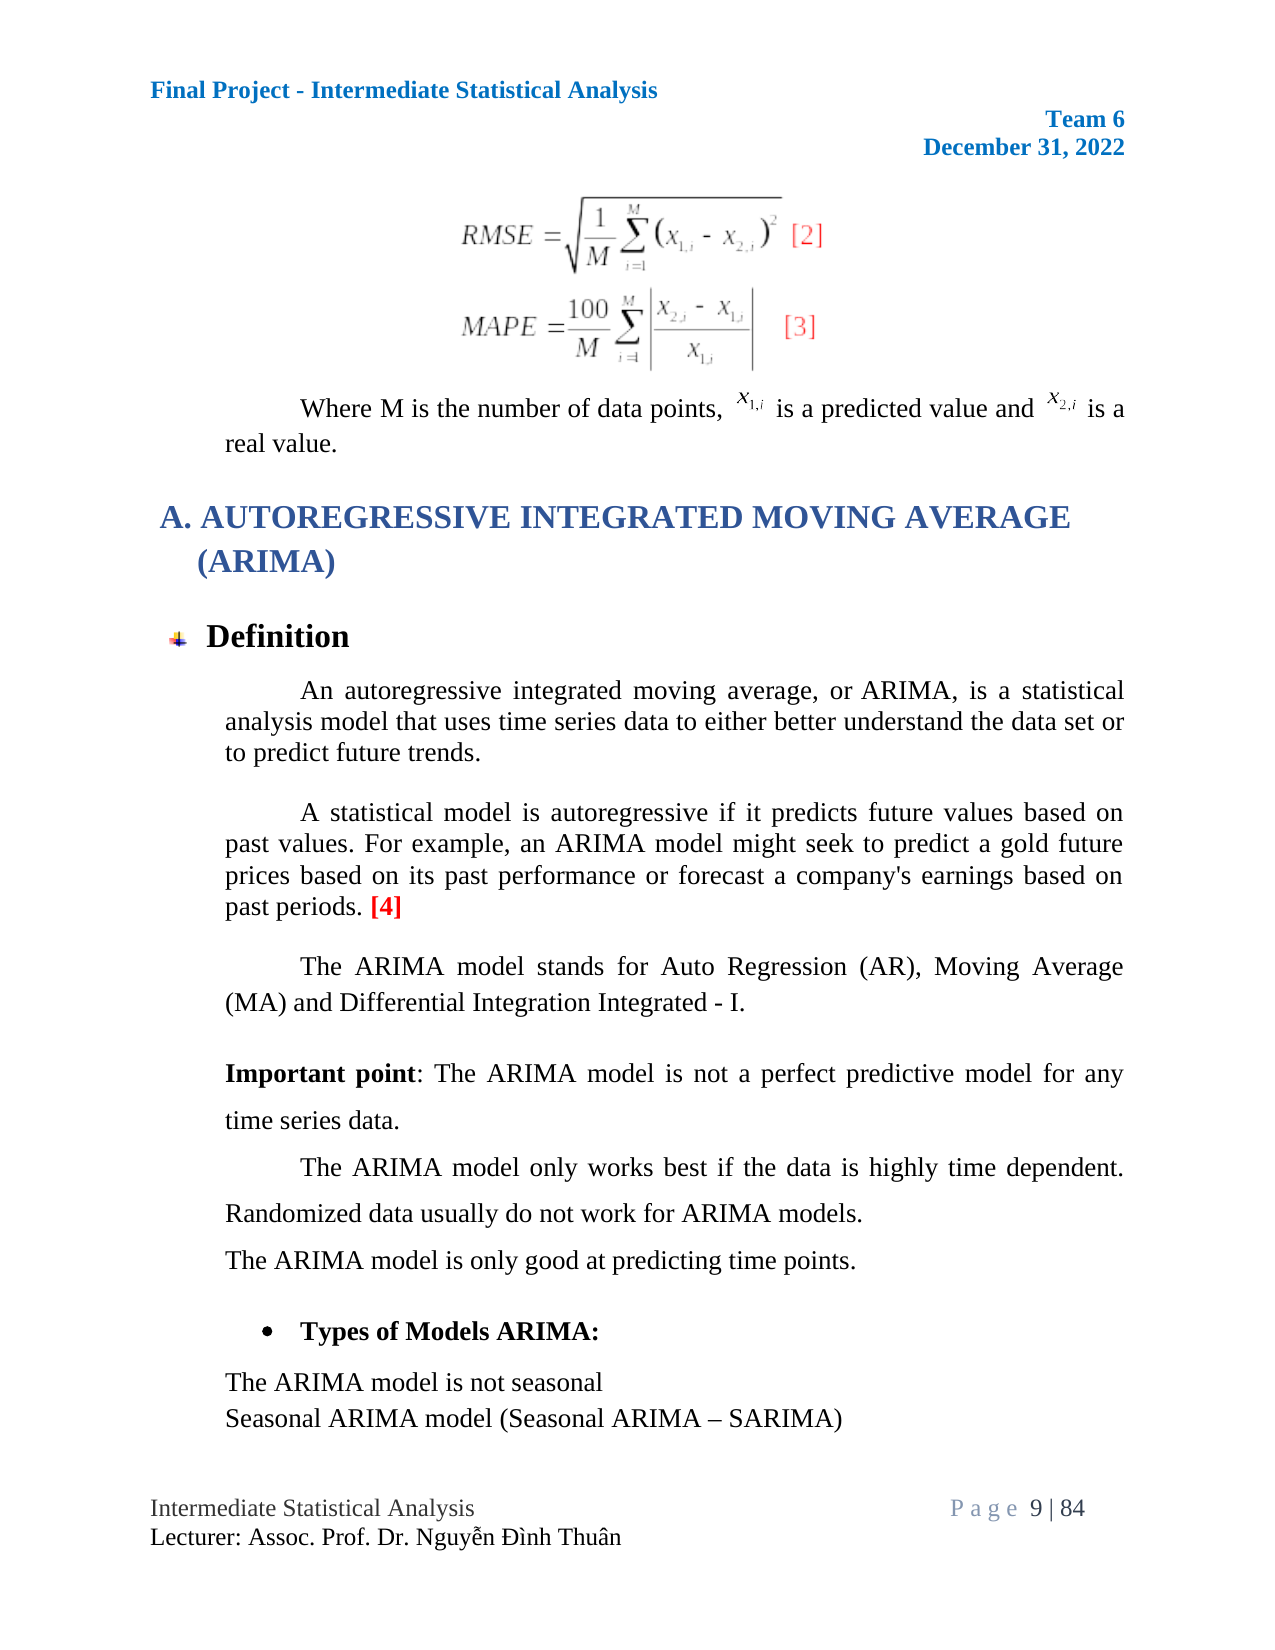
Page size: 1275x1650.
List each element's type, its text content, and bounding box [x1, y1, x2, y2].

text Where M is the number of data points, is a predicted value and is a real value. [225, 379, 1125, 458]
subtitle AUTOREGRESSIVE INTEGRATED MOVING AVERAGE (ARIMA) [159, 497, 1125, 580]
text The ARIMA model stands for Auto Regression (AR), Moving Average (MA) and Differential Integration Integrated - I. [225, 950, 1125, 1017]
text The ARIMA model is only good at predicting time points. [150, 1244, 1125, 1275]
picture [169, 630, 187, 647]
text The ARIMA model is not seasonal [150, 1366, 1125, 1397]
text Seasonal ARIMA model (Seasonal ARIMA – SARIMA) [150, 1402, 1125, 1433]
list Types of Models ARIMA: [262, 1316, 1125, 1347]
text The ARIMA model only works best if the data is highly time dependent. Randomized data usually do not work for ARIMA models. [225, 1151, 1125, 1228]
list Definition [169, 616, 1125, 654]
text An autoregressive integrated moving average, or ARIMA, is a statistical analysis model that uses time series data to either better understand the data set or to predict future trends. [225, 674, 1125, 767]
text A statistical model is autoregressive if it predicts future values based on past values. For example, an ARIMA model might seek to predict a gold future prices based on its past performance or forecast a company's earnings based on past periods. [4] [225, 796, 1125, 921]
text Important point: The ARIMA model is not a perfect predictive model for any time series data. [225, 1057, 1125, 1135]
